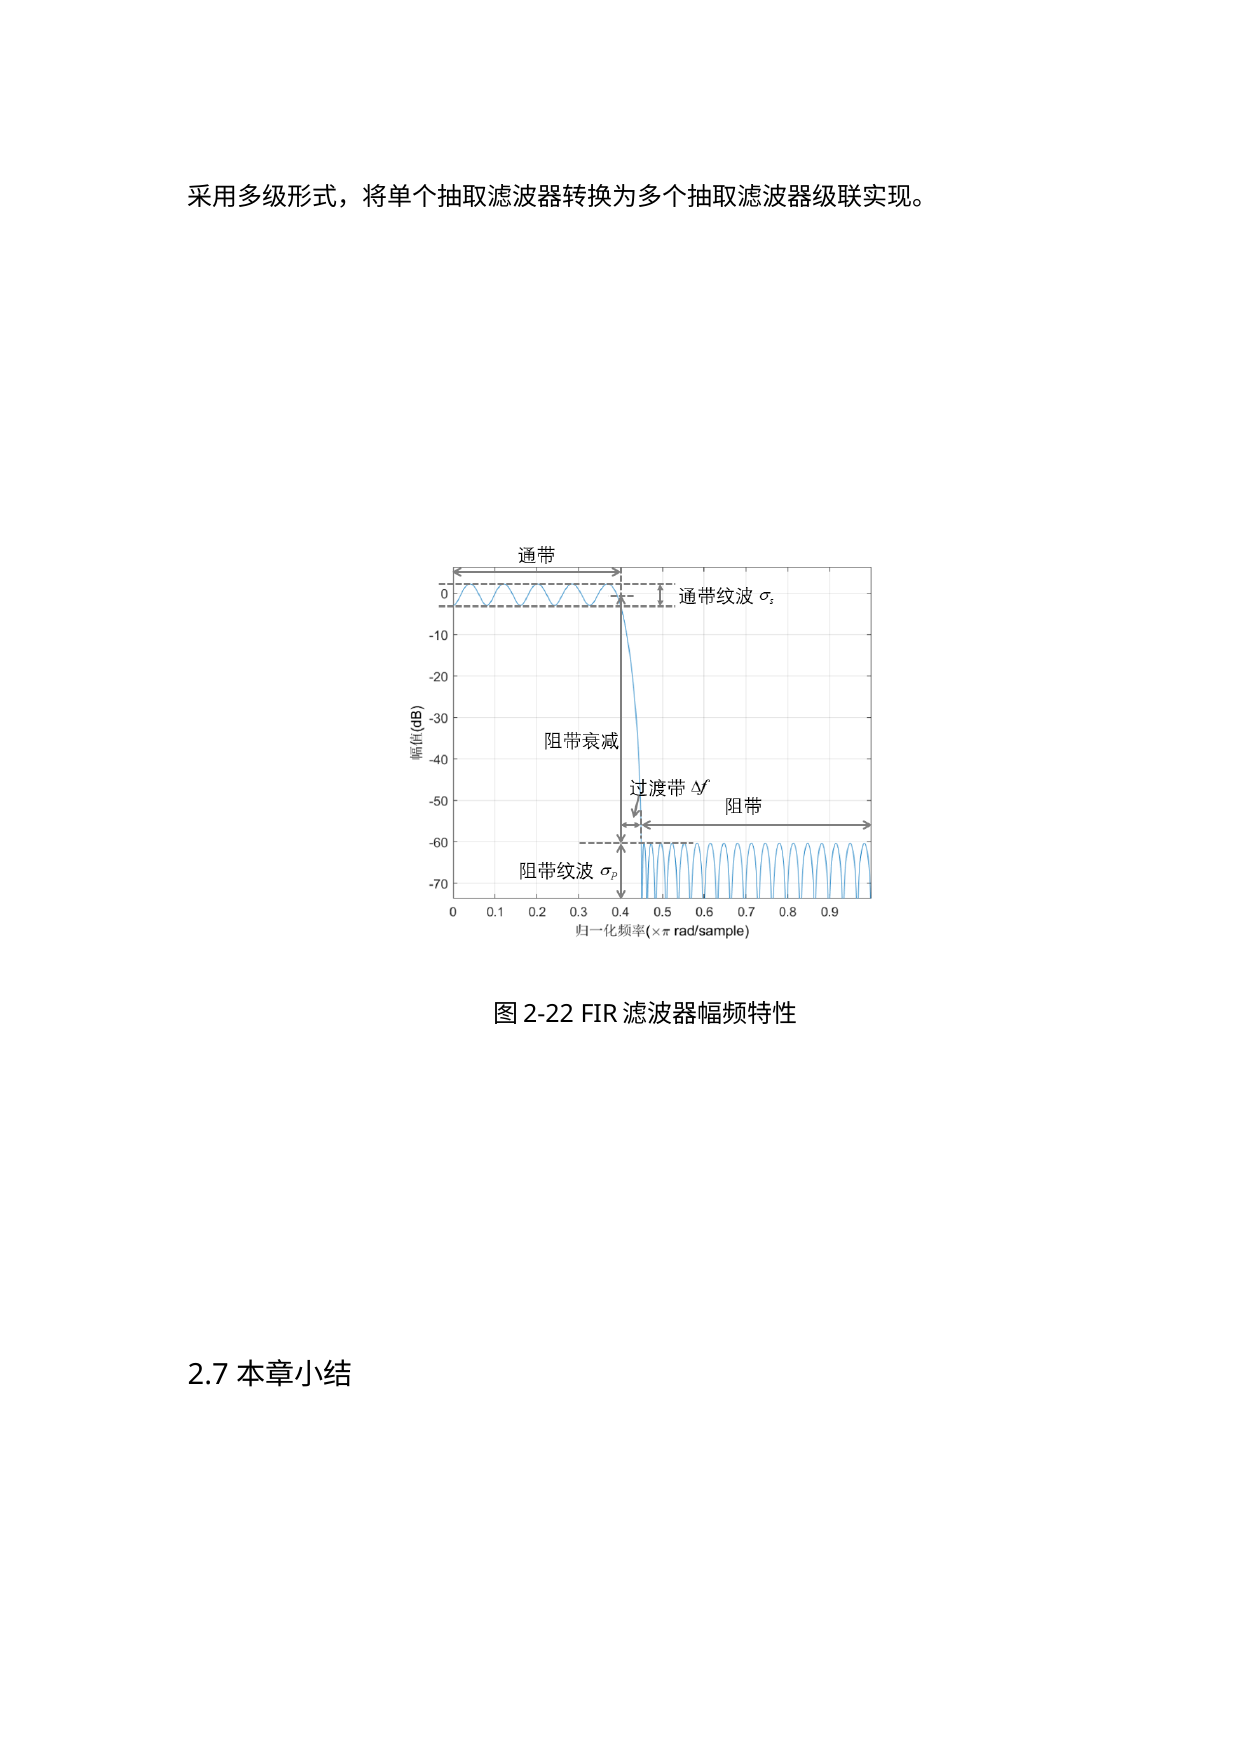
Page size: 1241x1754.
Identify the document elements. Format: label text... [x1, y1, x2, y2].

text 图2-22 FIR滤波器幅频特性 [187, 979, 1053, 1044]
picture [403, 542, 881, 943]
subtitle 2.7 本章小结 [187, 1339, 1053, 1404]
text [187, 162, 1053, 227]
